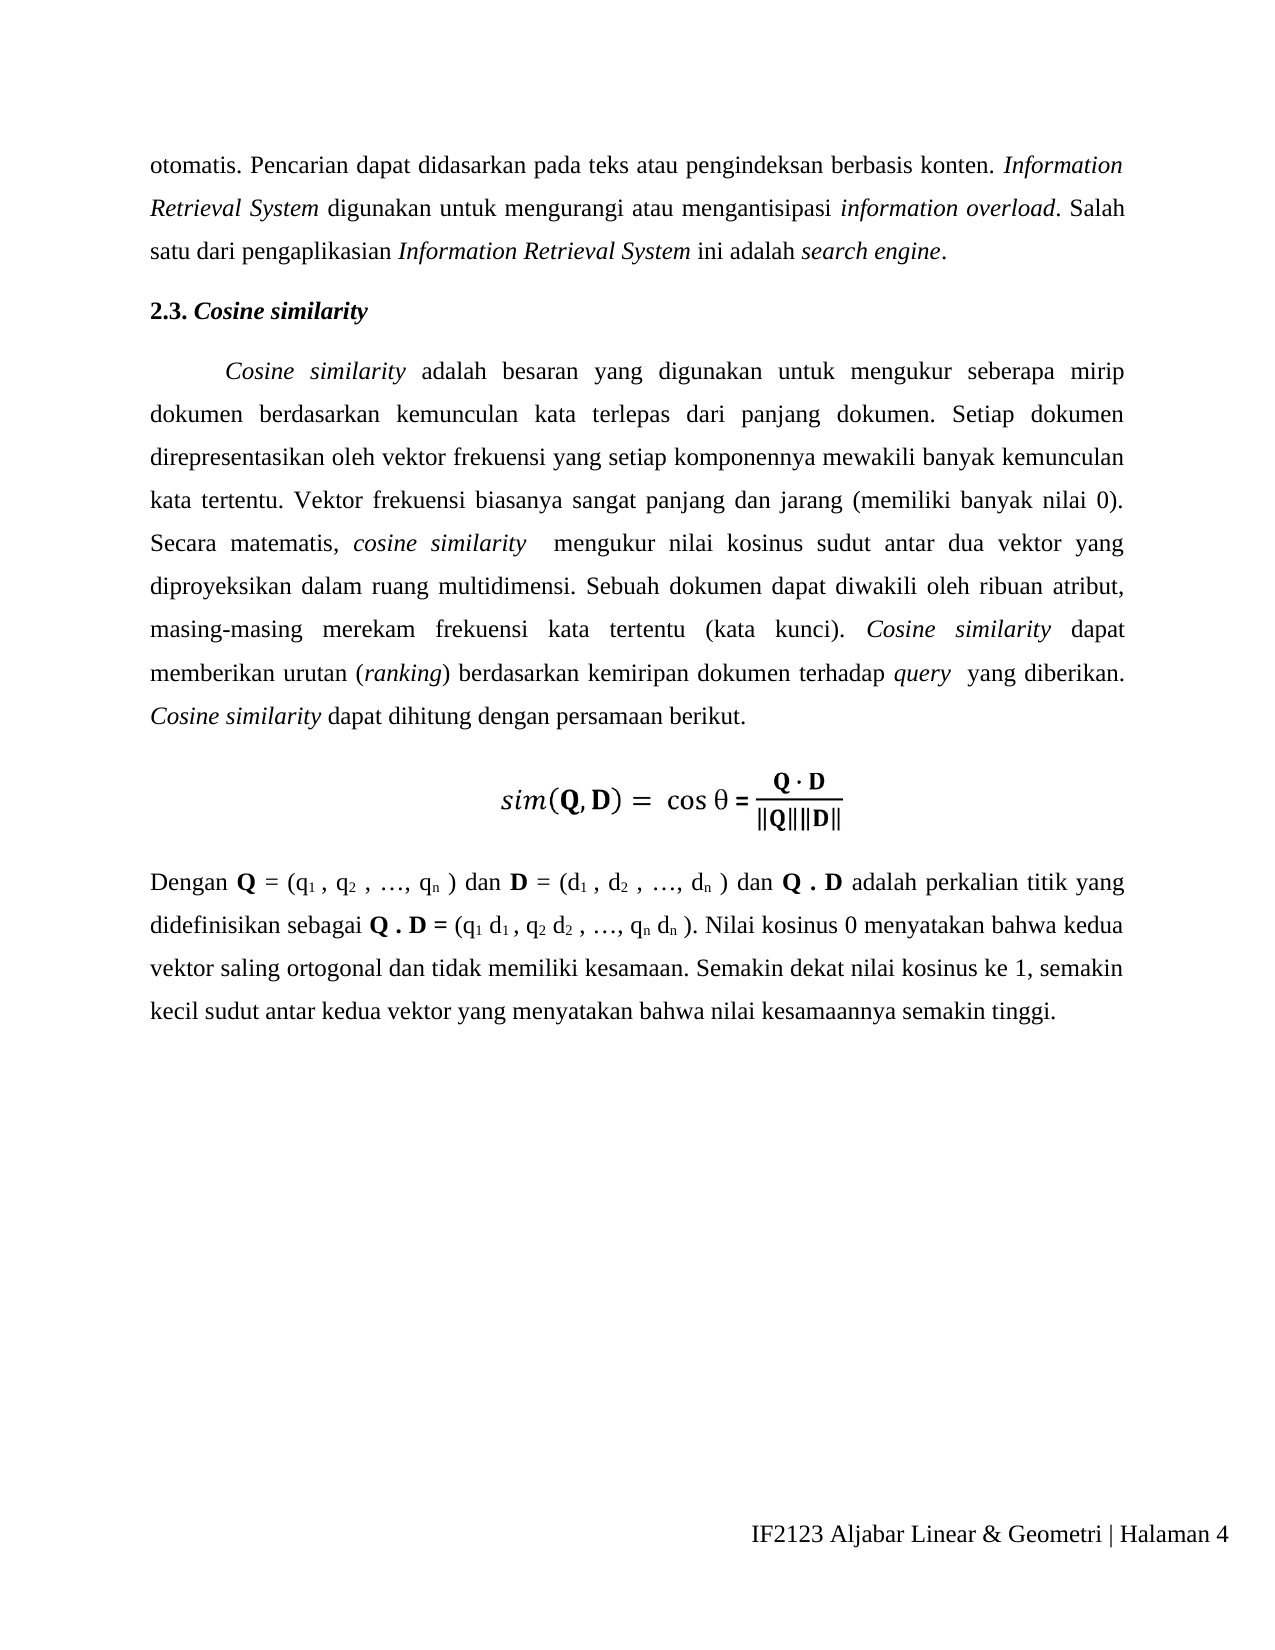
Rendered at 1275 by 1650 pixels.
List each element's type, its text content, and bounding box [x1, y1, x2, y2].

text Dengan Q = (q1 , q2 , …, qn ) dan D = (d1 , d2 , …, dn ) dan Q . D adalah perkalian titik yang didefinisikan sebagai Q . D = (q1 d1 , q2 d2 , …, qn dn ). Nilai kosinus 0 menyatakan bahwa kedua vektor saling ortogonal dan tidak memiliki kesamaan. Semakin dekat nilai kosinus ke 1, semakin kecil sudut antar kedua vektor yang menyatakan bahwa nilai kesamaannya semakin tinggi. [150, 867, 1125, 1025]
text Cosine similarity adalah besaran yang digunakan untuk mengukur seberapa mirip dokumen berdasarkan kemunculan kata terlepas dari panjang dokumen. Setiap dokumen direpresentasikan oleh vektor frekuensi yang setiap komponennya mewakili banyak kemunculan kata tertentu. Vektor frekuensi biasanya sangat panjang dan jarang (memiliki banyak nilai 0). Secara matematis, cosine similarity mengukur nilai kosinus sudut antar dua vektor yang diproyeksikan dalam ruang multidimensi. Sebuah dokumen dapat diwakili oleh ribuan atribut, masing-masing merekam frekuensi kata tertentu (kata kunci). Cosine similarity dapat memberikan urutan (ranking) berdasarkan kemiripan dokumen terhadap query yang diberikan. Cosine similarity dapat dihitung dengan persamaan berikut. [150, 356, 1125, 729]
picture [482, 760, 868, 837]
text 2.3. Cosine similarity [150, 296, 1125, 325]
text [150, 150, 1125, 265]
